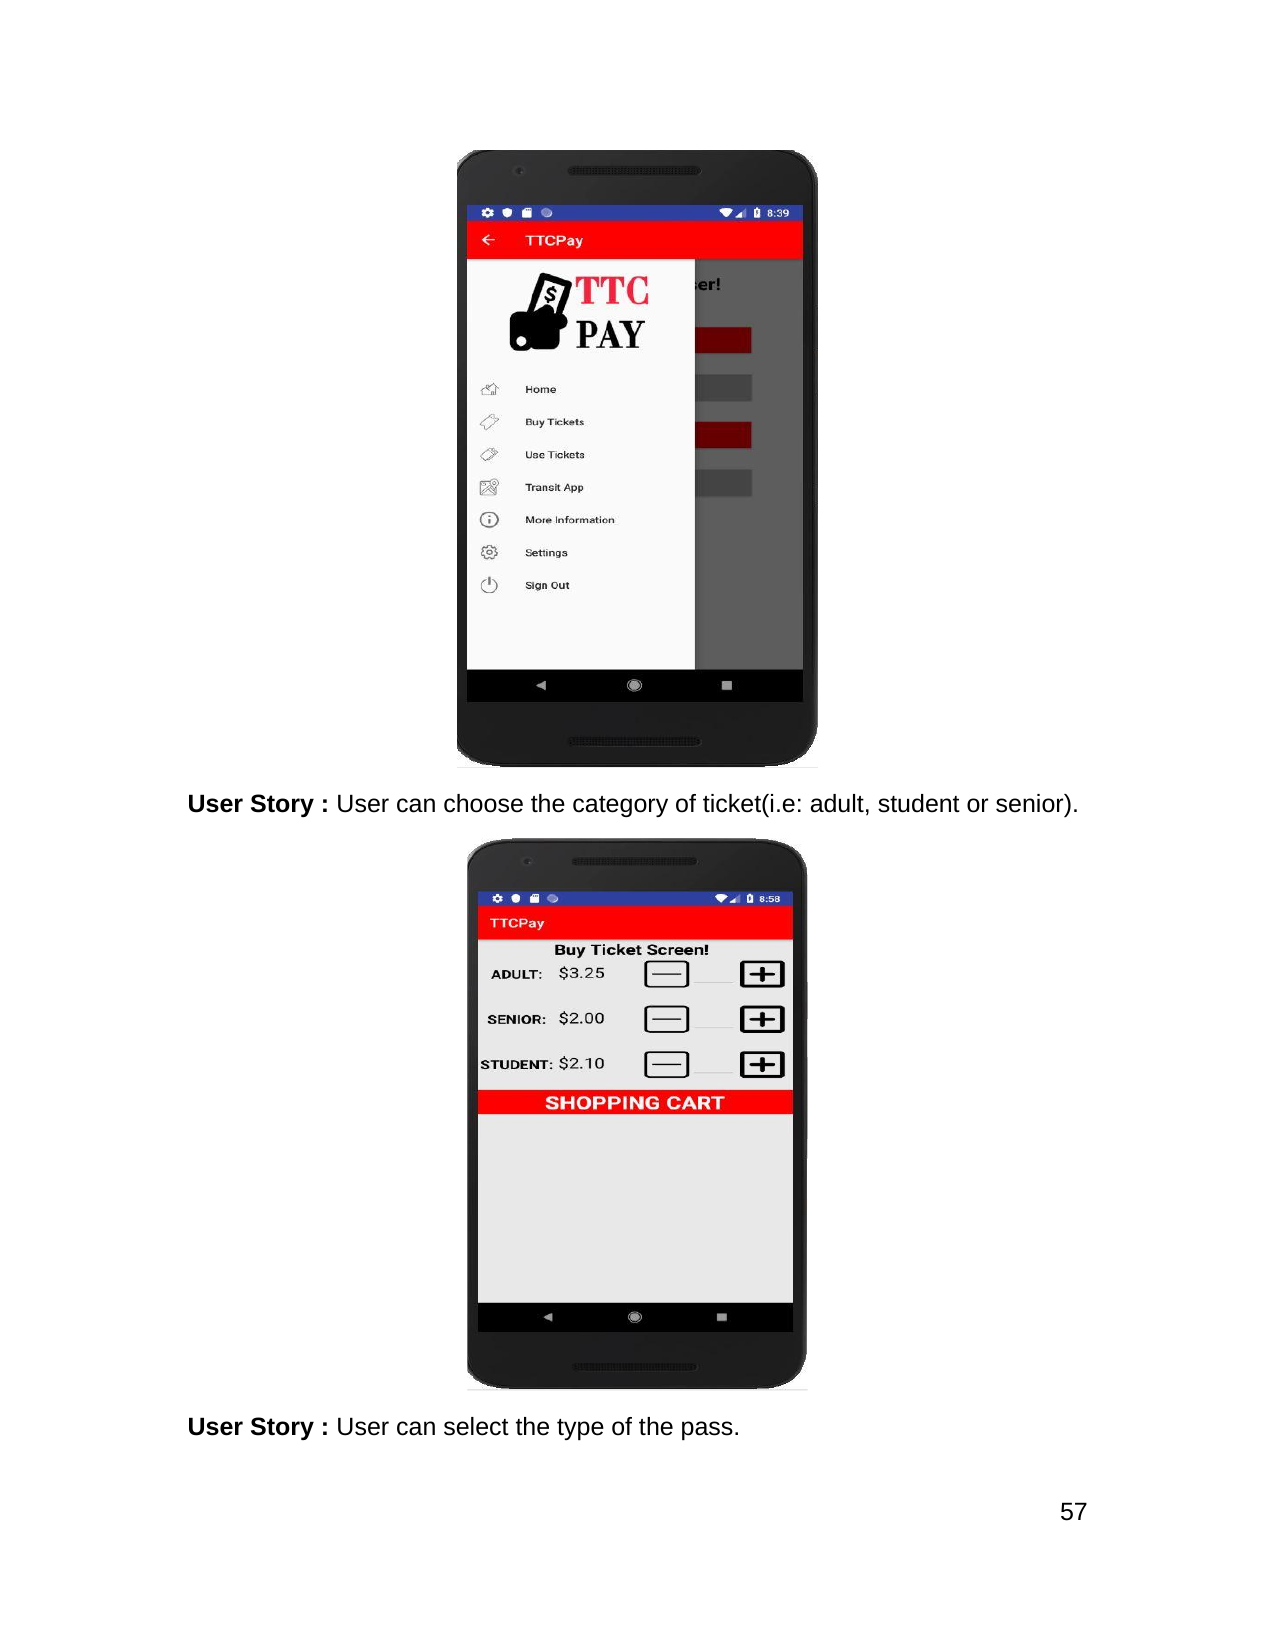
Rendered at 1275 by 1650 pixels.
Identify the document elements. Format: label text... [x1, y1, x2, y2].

text User Story : User can choose the category of ticket(i.e: adult, student or senior). [187, 789, 1087, 817]
picture [467, 838, 808, 1391]
text User Story : User can select the type of the pass. [187, 1411, 1087, 1440]
picture [457, 150, 818, 768]
